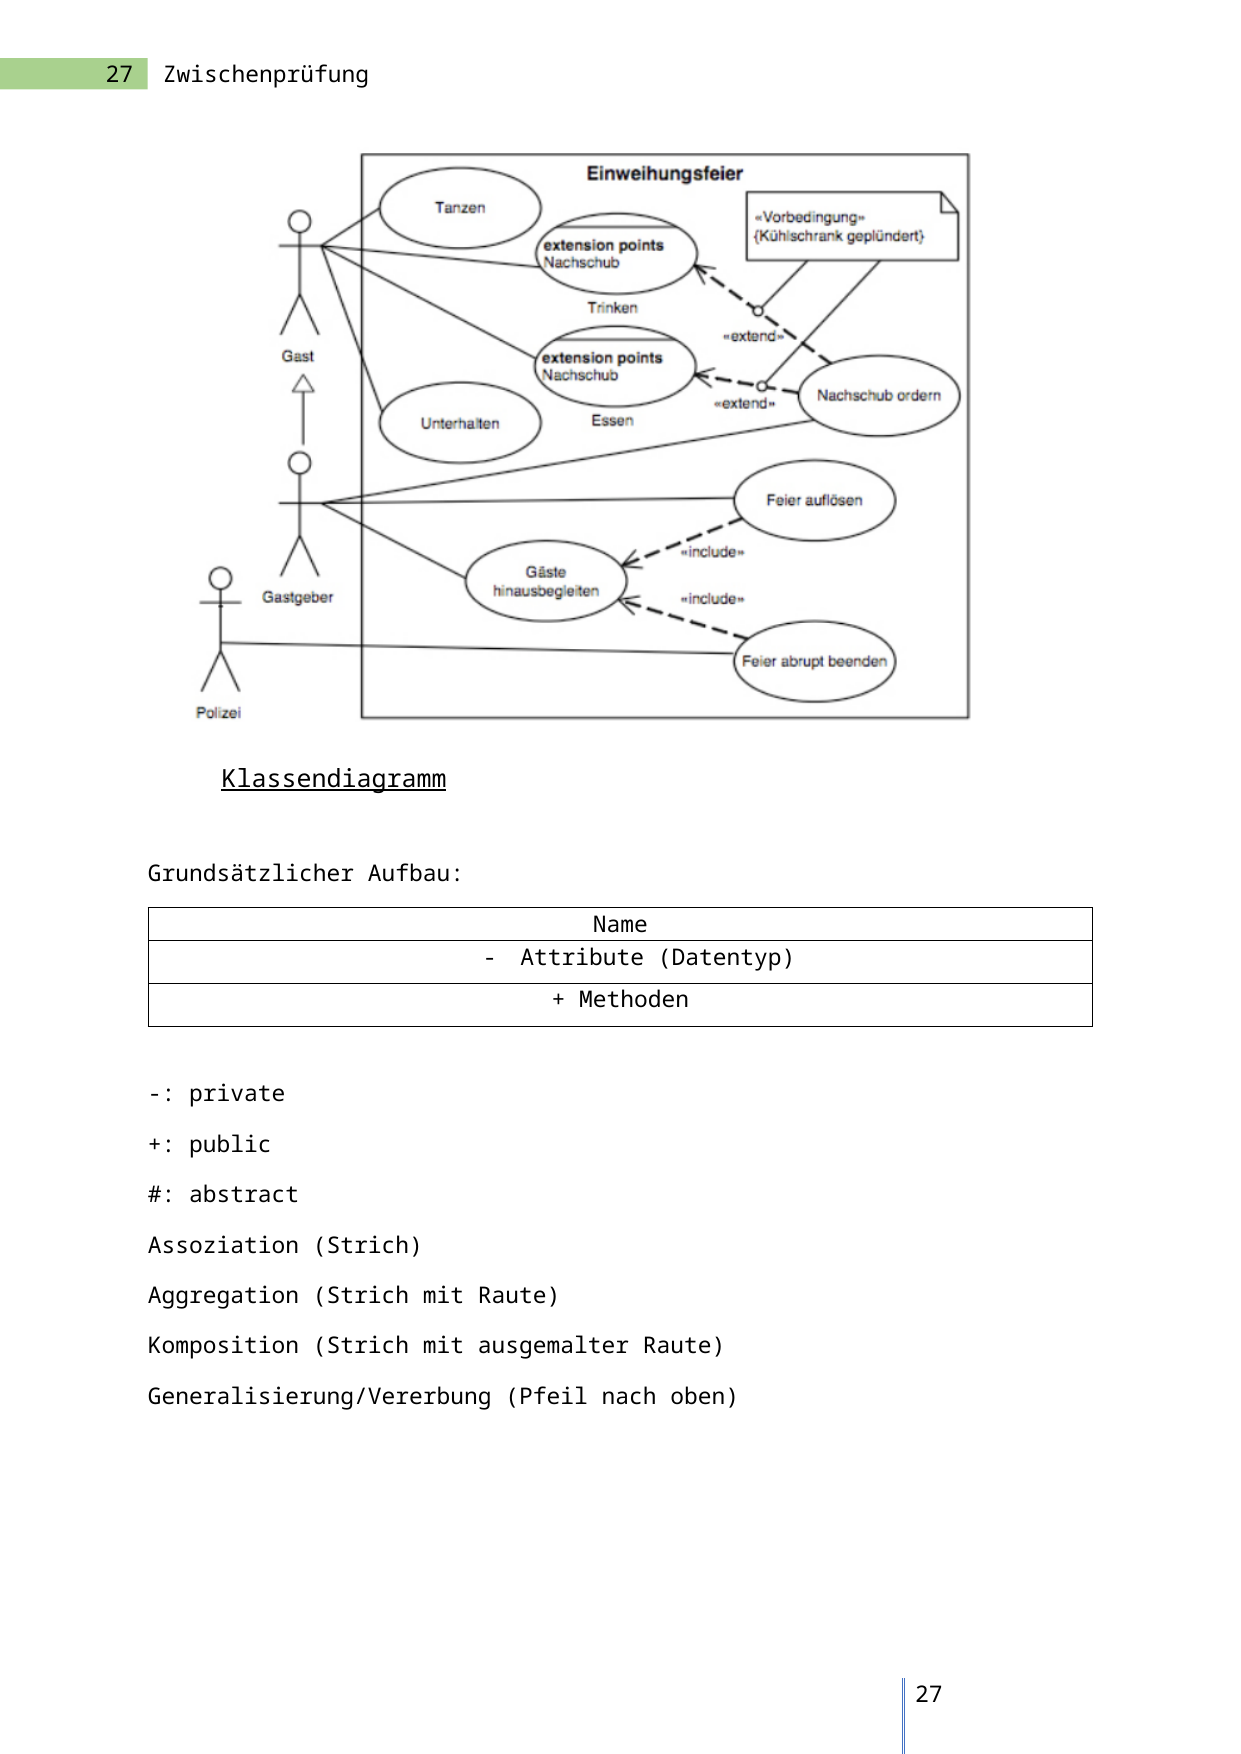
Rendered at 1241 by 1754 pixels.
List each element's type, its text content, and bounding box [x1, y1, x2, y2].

text Grundsätzlicher Aufbau: [148, 857, 1093, 888]
text Komposition (Strich mit ausgemalter Raute) [148, 1329, 1093, 1361]
subtitle Klassendiagramm [148, 761, 1093, 794]
text +: public [148, 1128, 1093, 1159]
table_header Name [149, 908, 1092, 939]
table_cell Attribute (Datentyp) [149, 941, 1092, 982]
text Generalisierung/Vererbung (Pfeil nach oben) [148, 1380, 1093, 1411]
picture [147, 147, 987, 742]
text -: private [148, 1077, 1093, 1109]
table_cell + Methoden [149, 984, 1092, 1026]
text Aggregation (Strich mit Raute) [148, 1279, 1093, 1310]
text Assoziation (Strich) [148, 1229, 1093, 1260]
text #: abstract [148, 1178, 1093, 1209]
